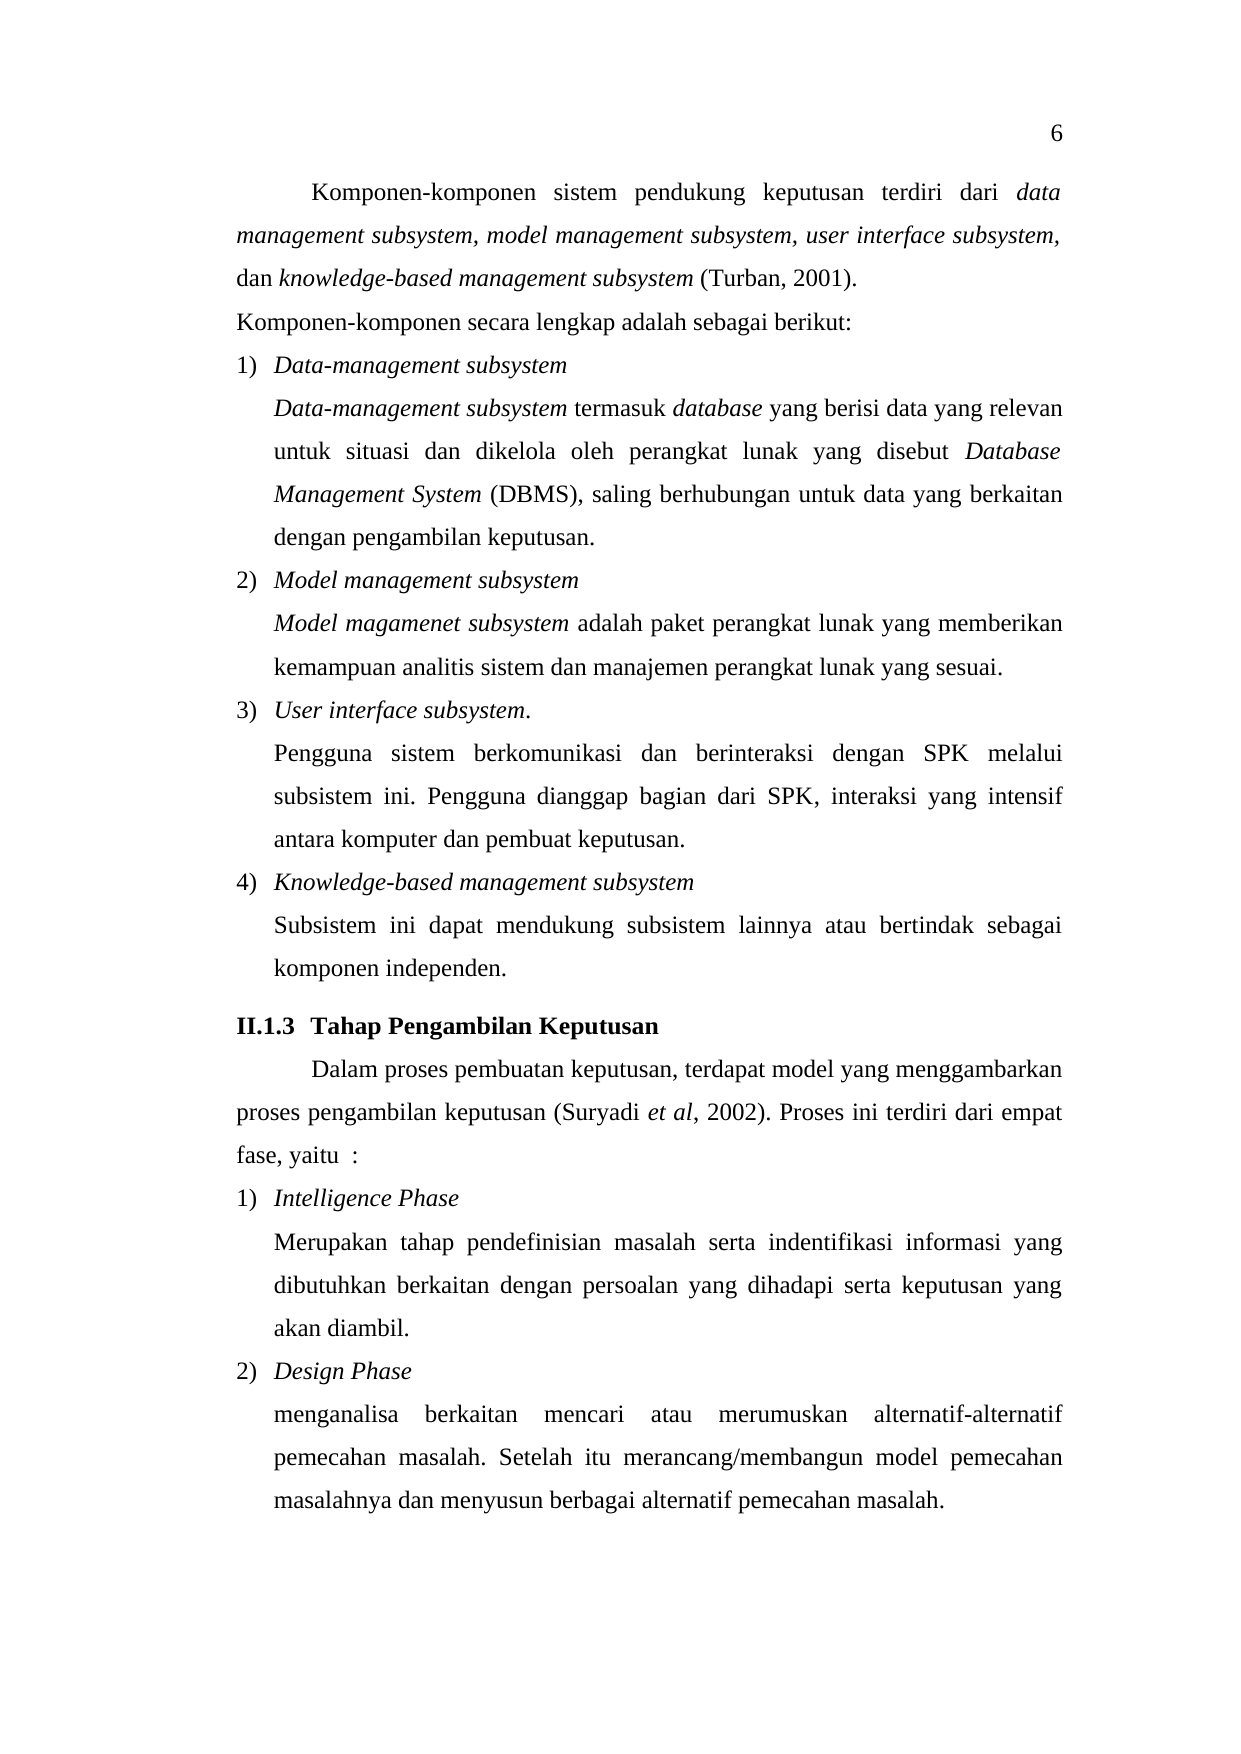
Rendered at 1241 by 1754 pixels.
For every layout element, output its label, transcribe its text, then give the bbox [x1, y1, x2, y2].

list Design Phase [236, 1356, 1063, 1385]
text Merupakan tahap pendefinisian masalah serta indentifikasi informasi yang dibutuhkan berkaitan dengan persoalan yang dihadapi serta keputusan yang akan diambil. [274, 1227, 1063, 1342]
list menganalisa berkaitan mencari atau merumuskan alternatif-alternatif pemecahan masalah. Setelah itu merancang/membangun model pemecahan masalahnya dan menyusun berbagai alternatif pemecahan masalah. [274, 1399, 1063, 1514]
subtitle Tahap Pengambilan Keputusan [236, 1011, 1063, 1040]
list Intelligence Phase [236, 1183, 1063, 1212]
list Subsistem ini dapat mendukung subsistem lainnya atau bertindak sebagai komponen independen. [236, 910, 1063, 982]
list Data-management subsystem termasuk database yang berisi data yang relevan untuk situasi dan dikelola oleh perangkat lunak yang disebut Database Management System (DBMS), saling berhubungan untuk data yang berkaitan dengan pengambilan keputusan. [236, 393, 1063, 551]
list Komponen-komponen secara lengkap adalah sebagai berikut: [236, 307, 1063, 335]
list User interface subsystem. [236, 695, 1063, 723]
list Model management subsystem [236, 565, 1063, 594]
list Pengguna sistem berkomunikasi dan berinteraksi dengan SPK melalui subsistem ini. Pengguna dianggap bagian dari SPK, interaksi yang intensif antara komputer dan pembuat keputusan. [236, 738, 1063, 853]
list Komponen-komponen sistem pendukung keputusan terdiri dari data management subsystem, model management subsystem, user interface subsystem, dan knowledge-based management subsystem (Turban, 2001). [236, 177, 1063, 292]
list Knowledge-based management subsystem [236, 867, 1063, 896]
list Data-management subsystem [236, 350, 1063, 378]
list Model magamenet subsystem adalah paket perangkat lunak yang memberikan kemampuan analitis sistem dan manajemen perangkat lunak yang sesuai. [236, 608, 1063, 680]
text Dalam proses pembuatan keputusan, terdapat model yang menggambarkan proses pengambilan keputusan (Suryadi et al, 2002). Proses ini terdiri dari empat fase, yaitu : [236, 1054, 1063, 1169]
